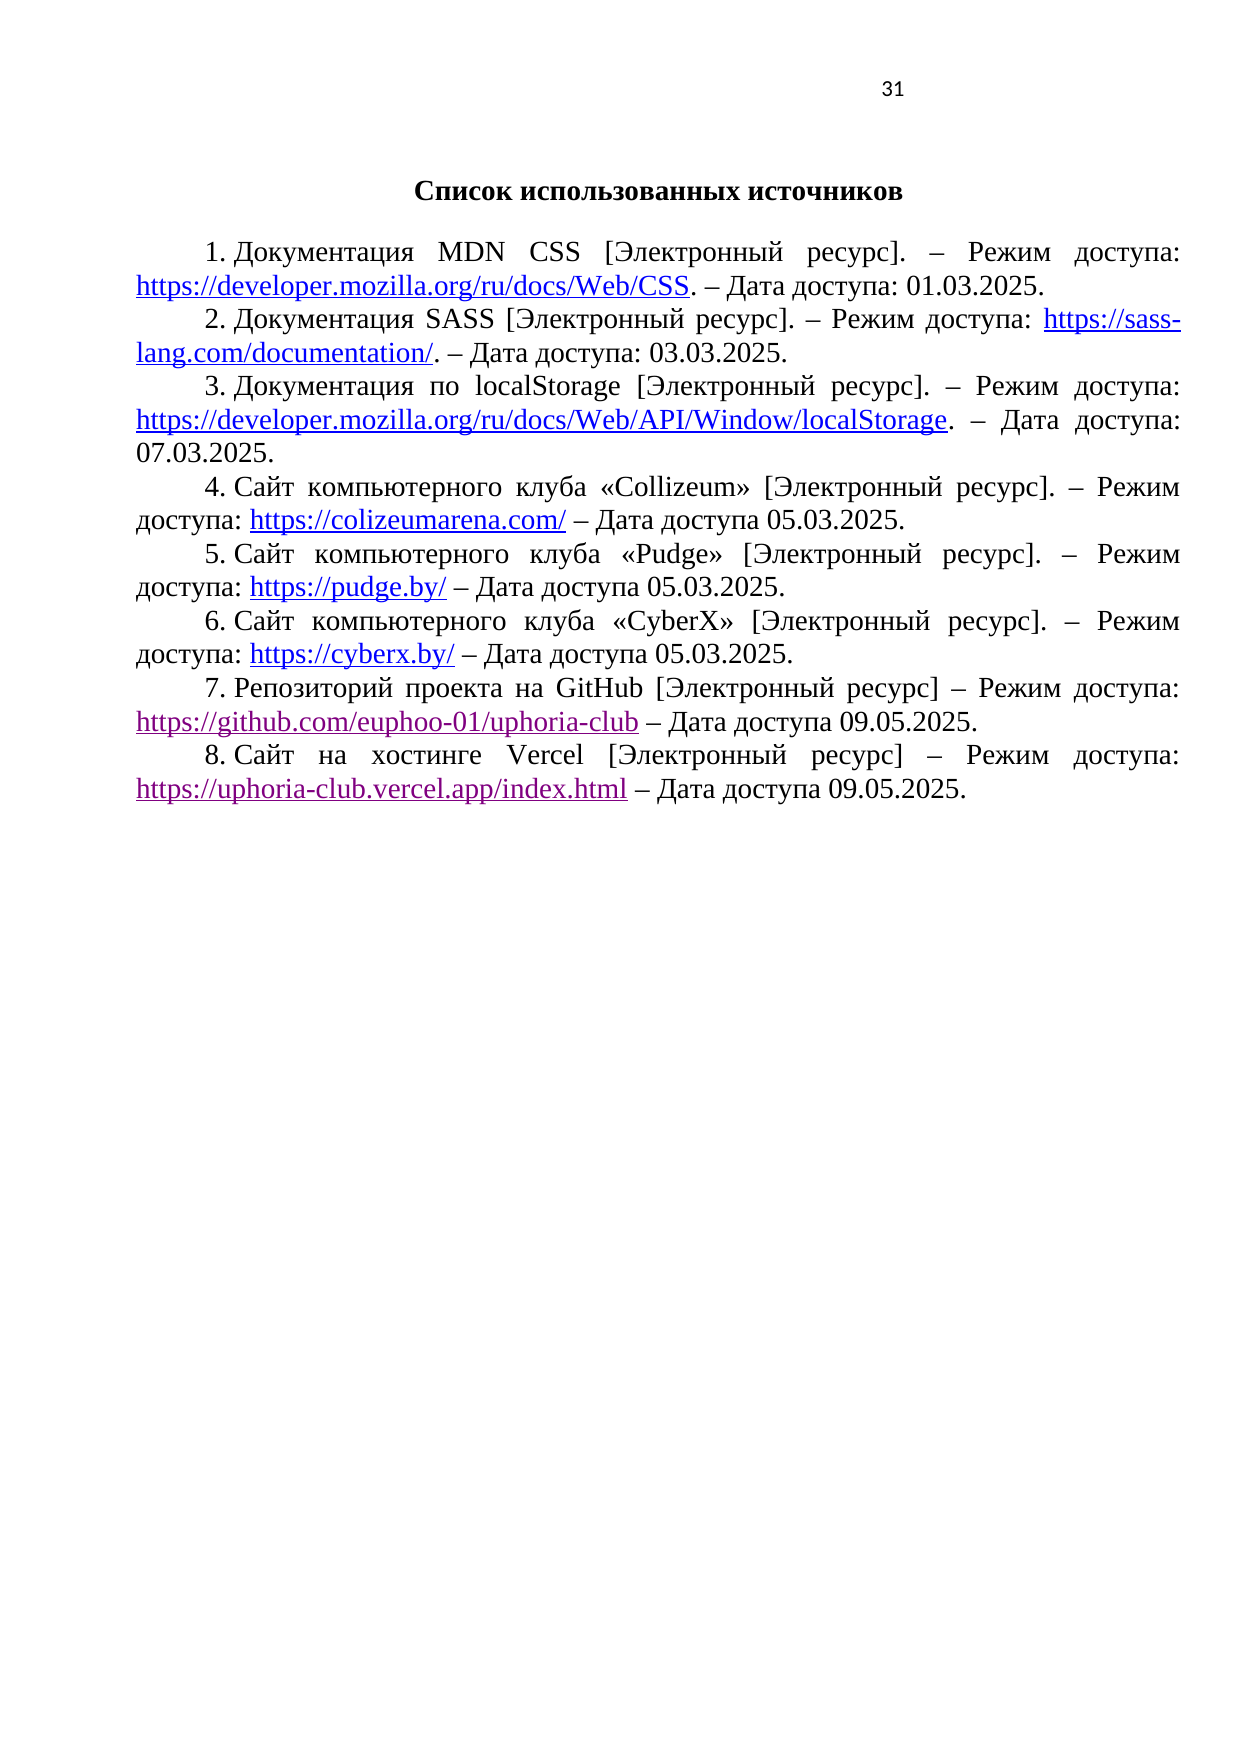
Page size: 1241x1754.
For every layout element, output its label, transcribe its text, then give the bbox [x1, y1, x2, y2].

list Сайт компьютерного клуба «Pudge» [Электронный ресурс]. – Режим доступа: https://pudge.by/ – Дата доступа 05.03.2025. [136, 536, 1181, 603]
list Сайт компьютерного клуба «CyberX» [Электронный ресурс]. – Режим доступа: https://cyberx.by/ – Дата доступа 05.03.2025. [136, 603, 1181, 670]
subtitle Cписок использованных источников [136, 173, 1181, 206]
list Сайт на хостинге Vercel [Электронный ресурс] – Режим доступа: https://uphoria-club.vercel.app/index.html – Дата доступа 09.05.2025. [136, 737, 1181, 804]
list Документация MDN CSS [Электронный ресурс]. – Режим доступа: https://developer.mozilla.org/ru/docs/Web/CSS. – Дата доступа: 01.03.2025. [136, 234, 1181, 301]
list Документация SASS [Электронный ресурс]. – Режим доступа: https://sass-lang.com/documentation/. – Дата доступа: 03.03.2025. [136, 301, 1181, 368]
list Сайт компьютерного клуба «Collizeum» [Электронный ресурс]. – Режим доступа: https://colizeumarena.com/ – Дата доступа 05.03.2025. [136, 469, 1181, 536]
list Репозиторий проекта на GitHub [Электронный ресурс] – Режим доступа: https://github.com/euphoo-01/uphoria-club – Дата доступа 09.05.2025. [136, 670, 1181, 737]
list Документация по localStorage [Электронный ресурс]. – Режим доступа: https://developer.mozilla.org/ru/docs/Web/API/Window/localStorage. – Дата доступа: 07.03.2025. [136, 368, 1181, 469]
